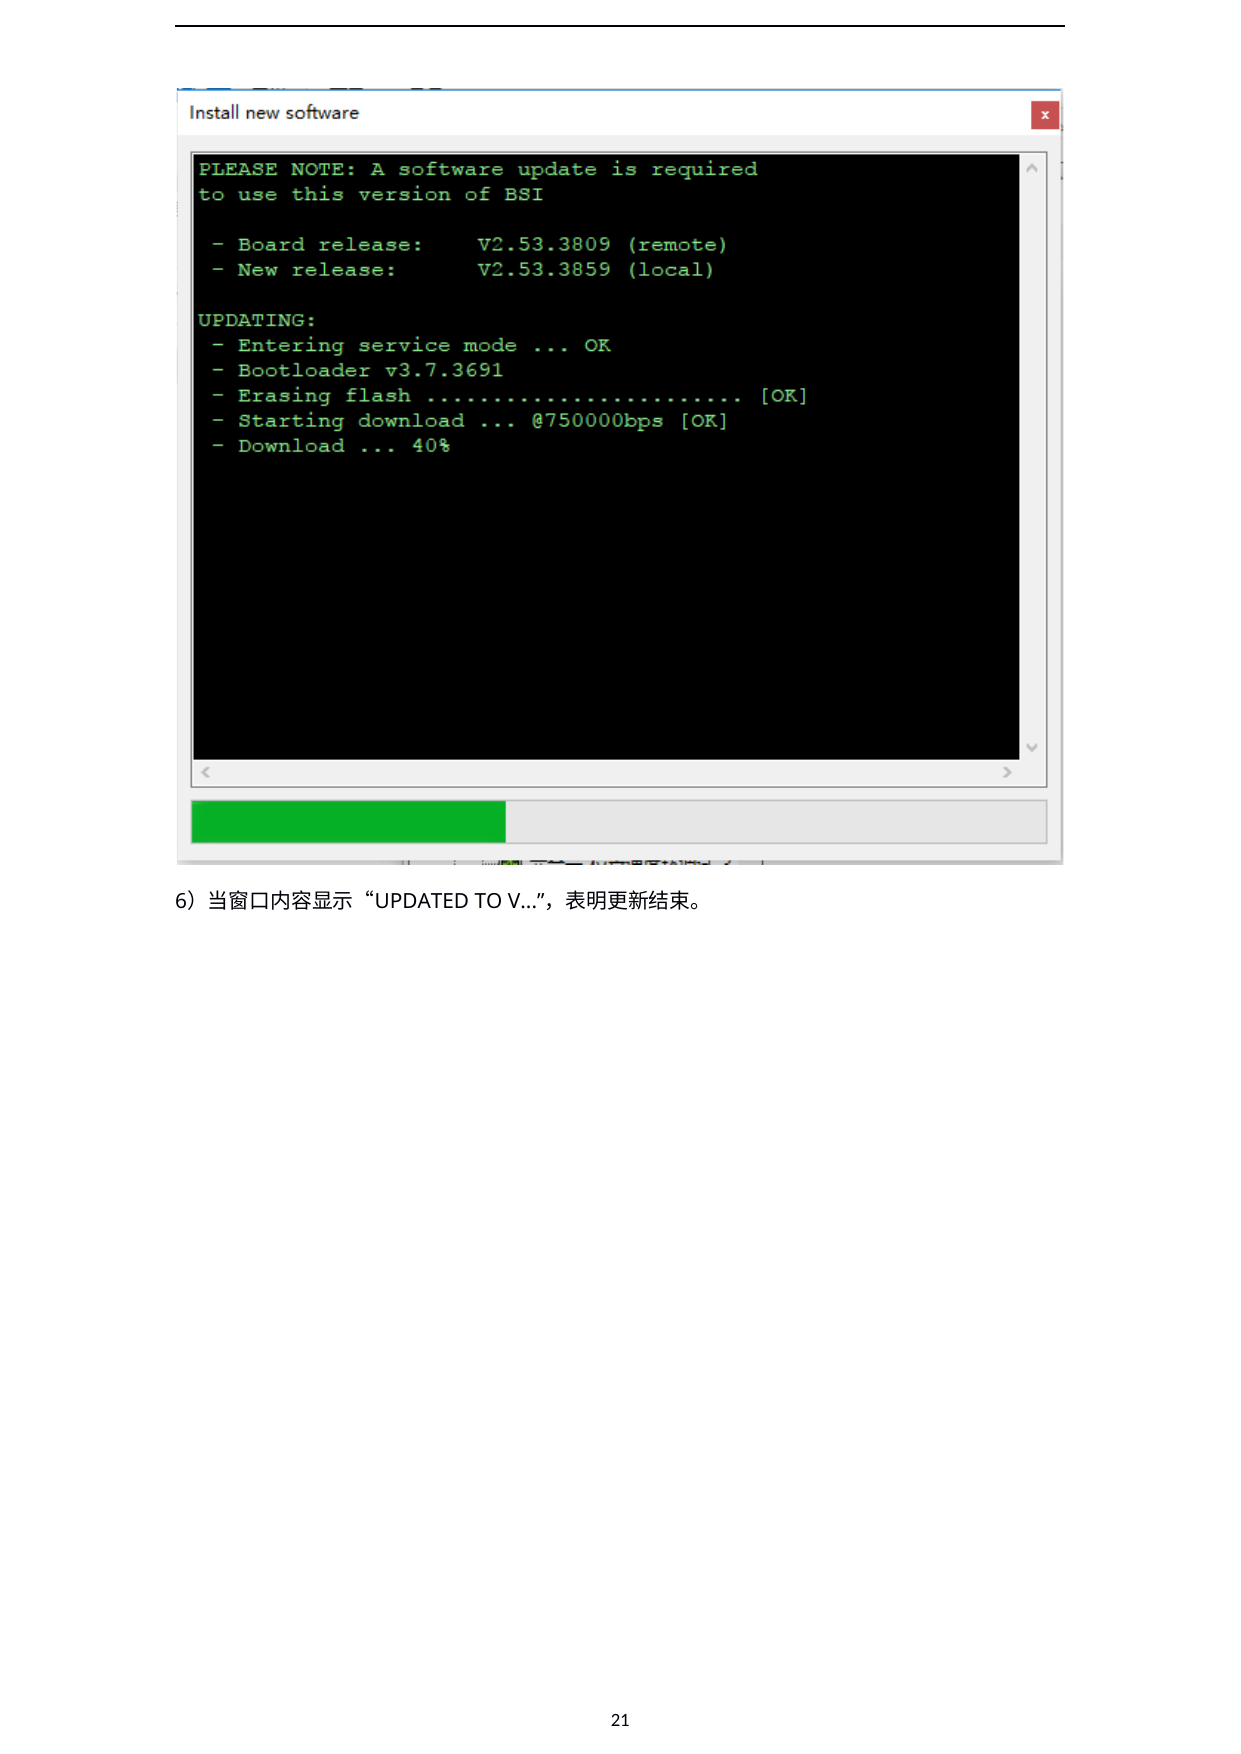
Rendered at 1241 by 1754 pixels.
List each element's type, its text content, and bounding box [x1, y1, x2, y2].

text 6）当窗口内容显示“UPDATED TO V...”，表明更新结束。 [175, 884, 1065, 914]
picture [176, 88, 1064, 865]
